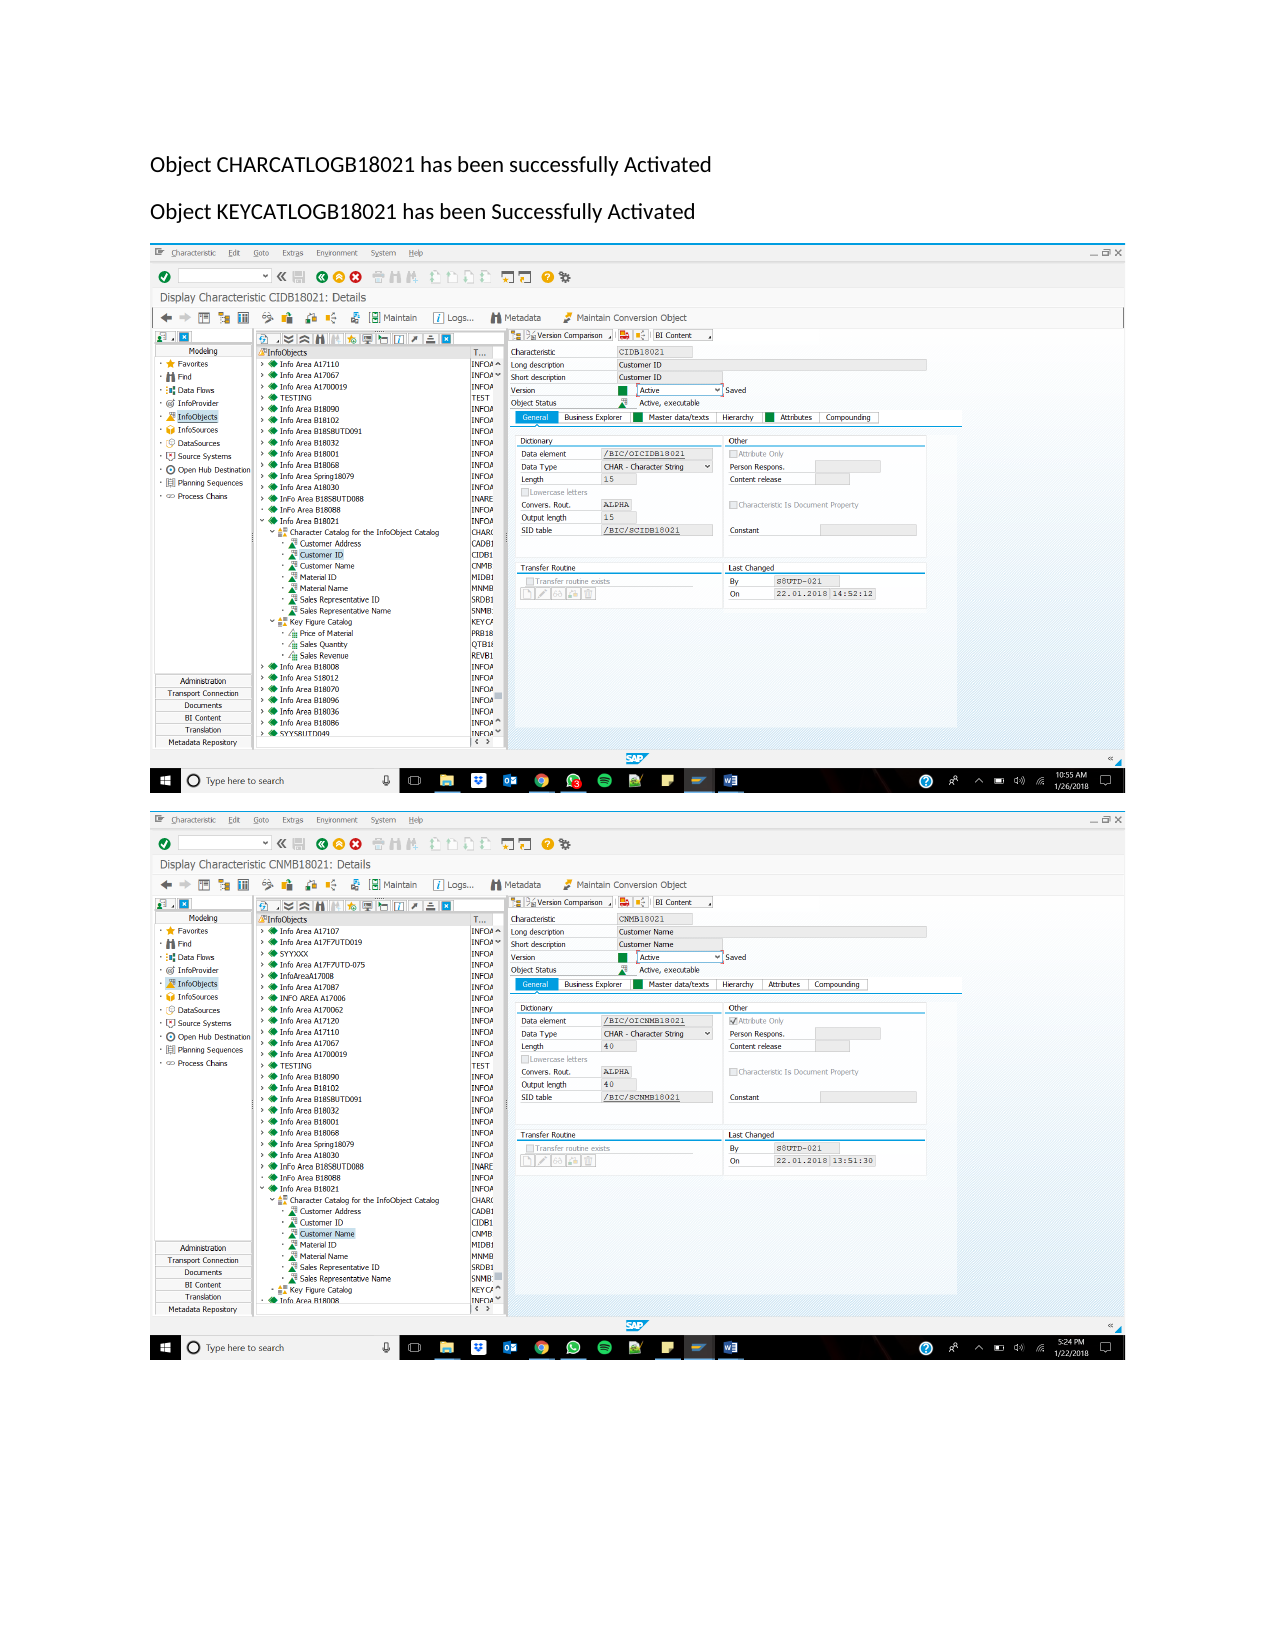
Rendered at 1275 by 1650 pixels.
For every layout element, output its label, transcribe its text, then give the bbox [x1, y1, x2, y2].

picture [150, 813, 1125, 1360]
text Object KEYCATLOGB18021 has been Successfully Activated [150, 197, 1125, 225]
picture [150, 246, 1125, 793]
text Object CHARCATLOGB18021 has been successfully Activated [150, 150, 1125, 178]
